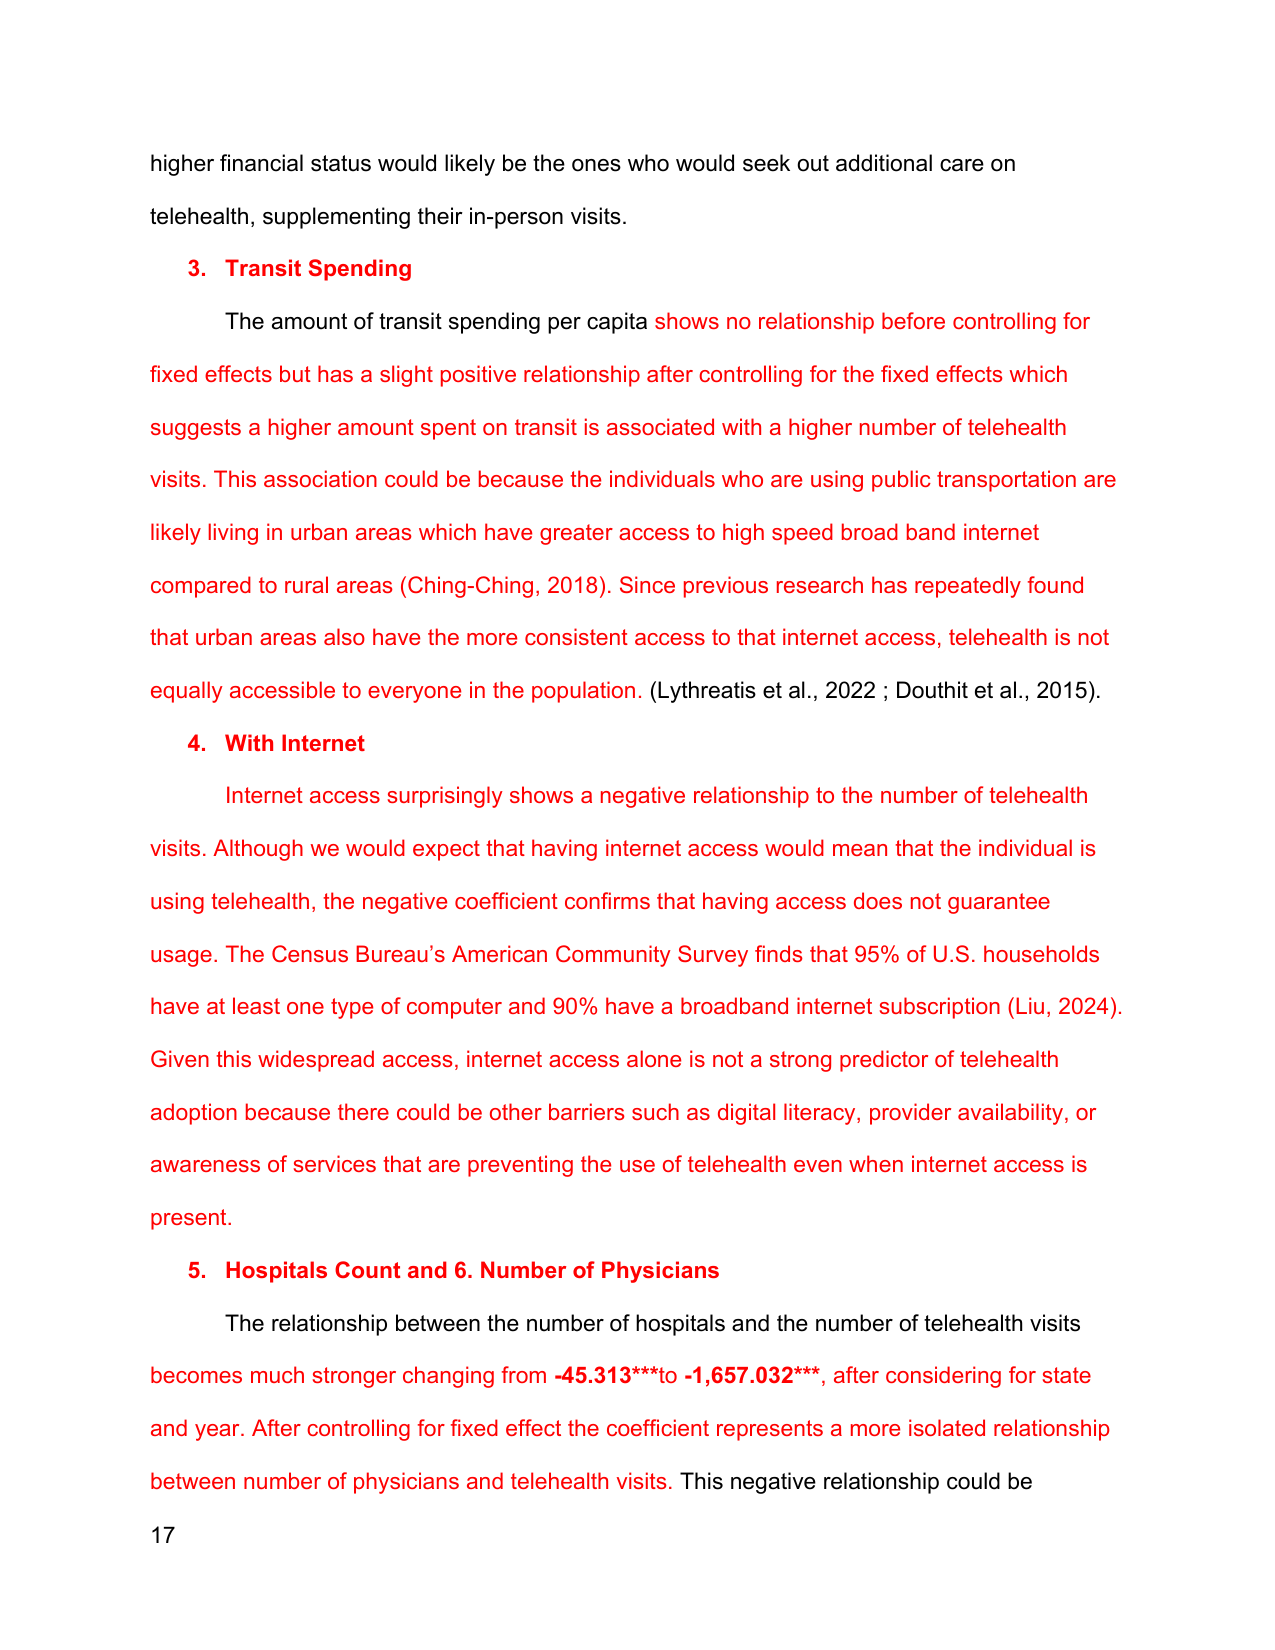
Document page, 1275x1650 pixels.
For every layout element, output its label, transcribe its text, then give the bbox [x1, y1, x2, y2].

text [150, 150, 1125, 229]
list Transit Spending [187, 255, 1125, 282]
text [150, 1309, 1125, 1494]
list Hospitals Count and 6. Number of Physicians [187, 1257, 1125, 1283]
text Internet access surprisingly shows a negative relationship to the number of telehealth visits. Although we would expect that having internet access would mean that the individual is using telehealth, the negative coefficient confirms that having access does not guarantee usage. The Census Bureau’s American Community Survey finds that 95% of U.S. households have at least one type of computer and 90% have a broadband internet subscription (Liu, 2024). Given this widespread access, internet access alone is not a strong predictor of telehealth adoption because there could be other barriers such as digital literacy, provider availability, or awareness of services that are preventing the use of telehealth even when internet access is present. [150, 782, 1125, 1231]
list With Internet [187, 730, 1125, 756]
text The amount of transit spending per capita shows no relationship before controlling for fixed effects but has a slight positive relationship after controlling for the fixed effects which suggests a higher amount spent on transit is associated with a higher number of telehealth visits. This association could be because the individuals who are using public transportation are likely living in urban areas which have greater access to high speed broad band internet compared to rural areas (Ching-Ching, 2018). Since previous research has repeatedly found that urban areas also have the more consistent access to that internet access, telehealth is not equally accessible to everyone in the population. (Lythreatis et al., 2022 ; Douthit et al., 2015). [150, 308, 1125, 703]
